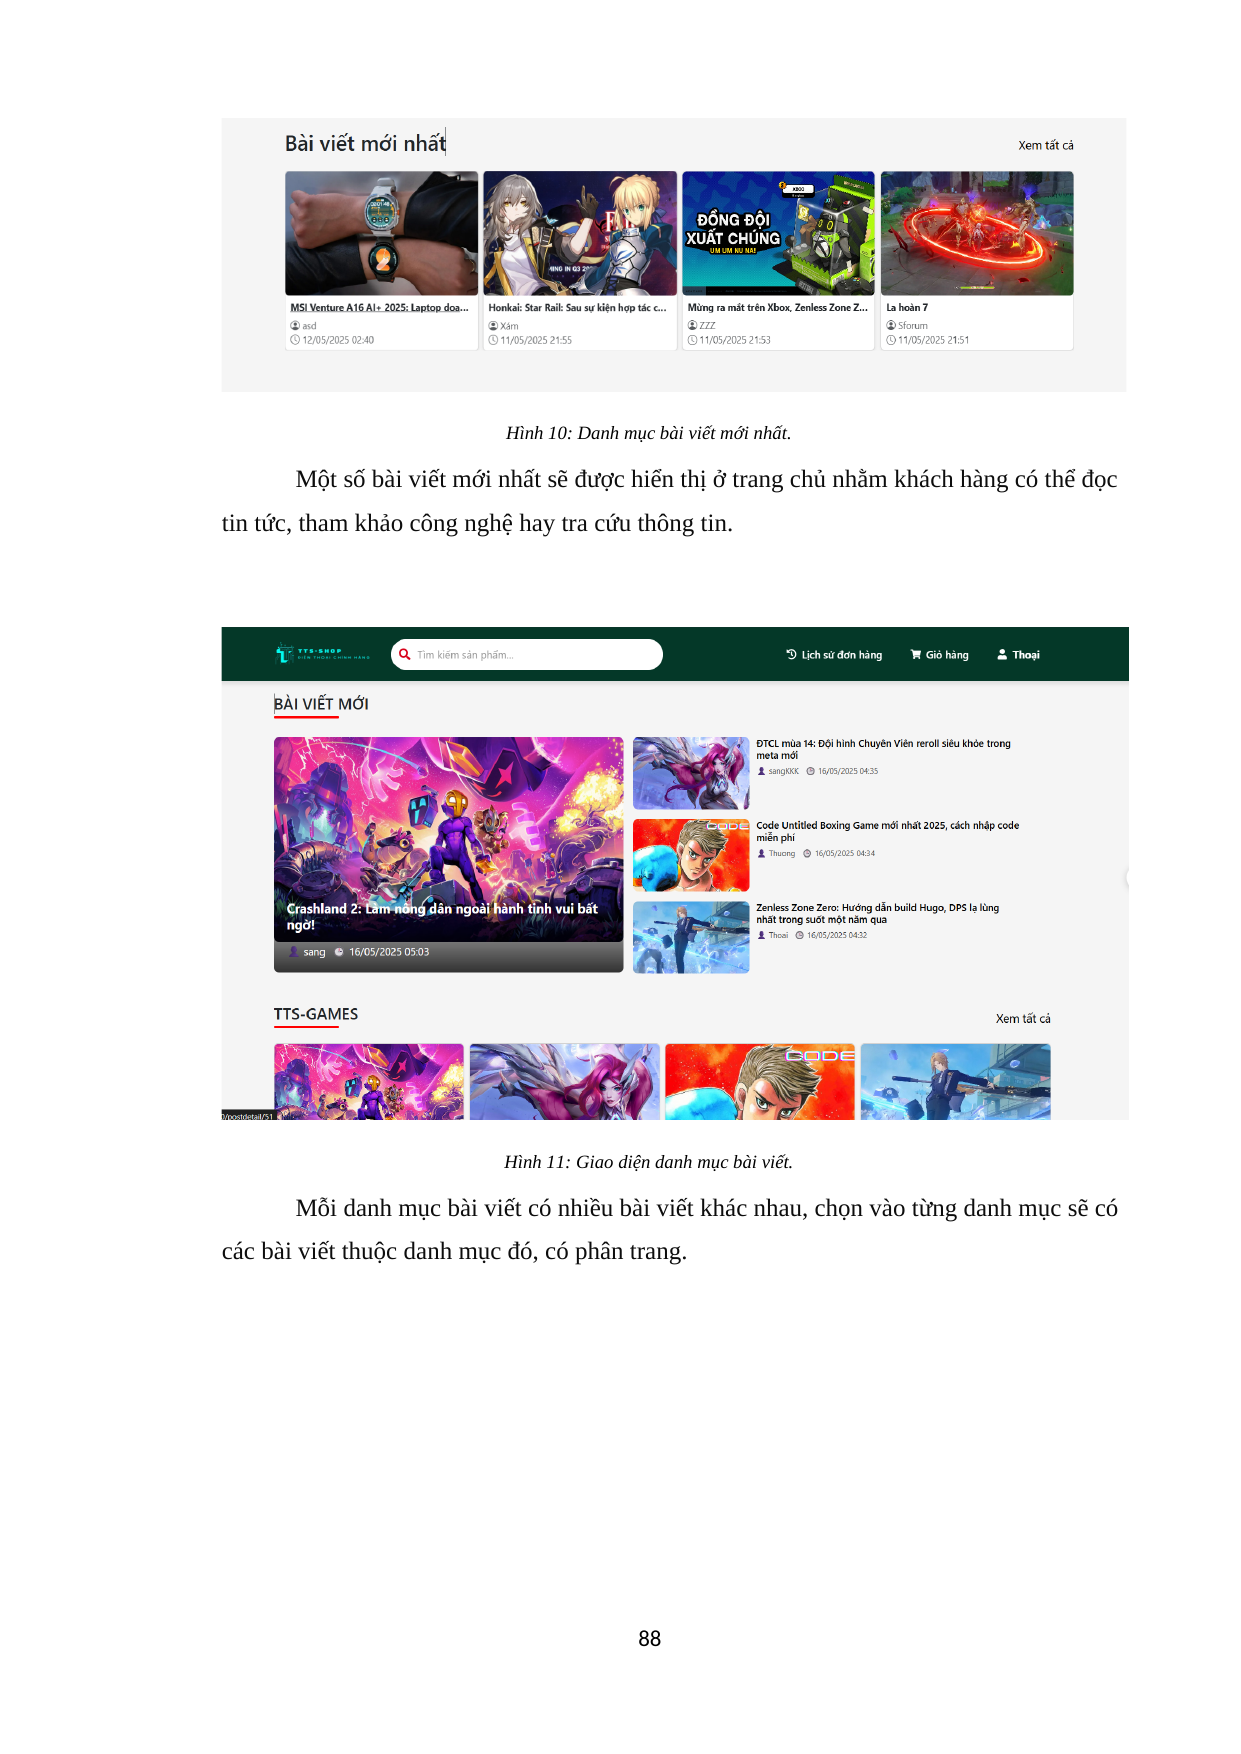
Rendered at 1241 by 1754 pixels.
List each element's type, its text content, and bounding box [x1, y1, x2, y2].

text Mỗi danh mục bài viết có nhiều bài viết khác nhau, chọn vào từng danh mục sẽ có các bài viết thuộc danh mục đó, có phân trang. [222, 1193, 1122, 1265]
picture [221, 118, 1127, 392]
text Một số bài viết mới nhất sẽ được hiển thị ở trang chủ nhằm khách hàng có thể đọc tin tức, tham khảo công nghệ hay tra cứu thông tin. [222, 464, 1122, 536]
text Hình 10: Danh mục bài viết mới nhất. [177, 422, 1122, 444]
text Hình 11: Giao diện danh mục bài viết. [177, 1151, 1122, 1172]
picture [221, 627, 1129, 1120]
